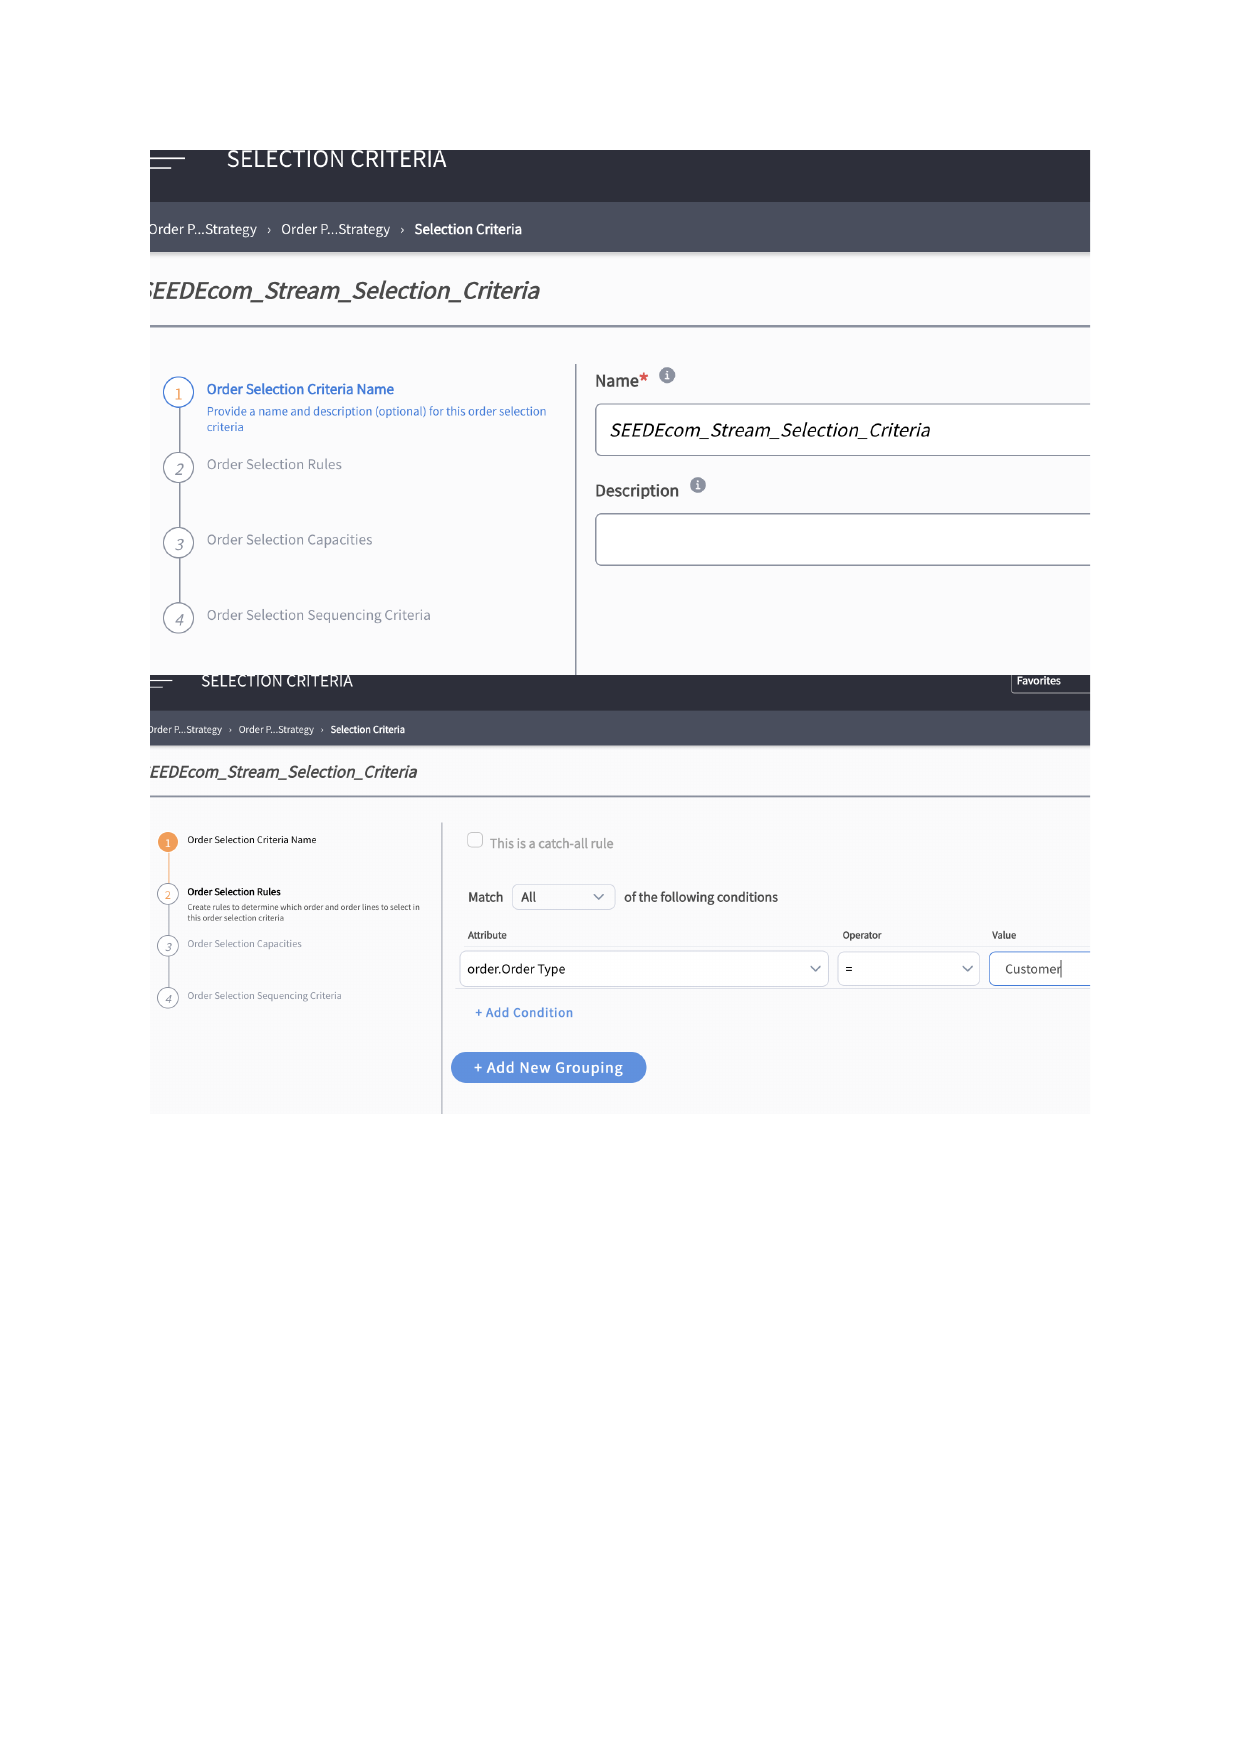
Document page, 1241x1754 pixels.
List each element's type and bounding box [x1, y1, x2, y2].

picture [150, 150, 1091, 1114]
